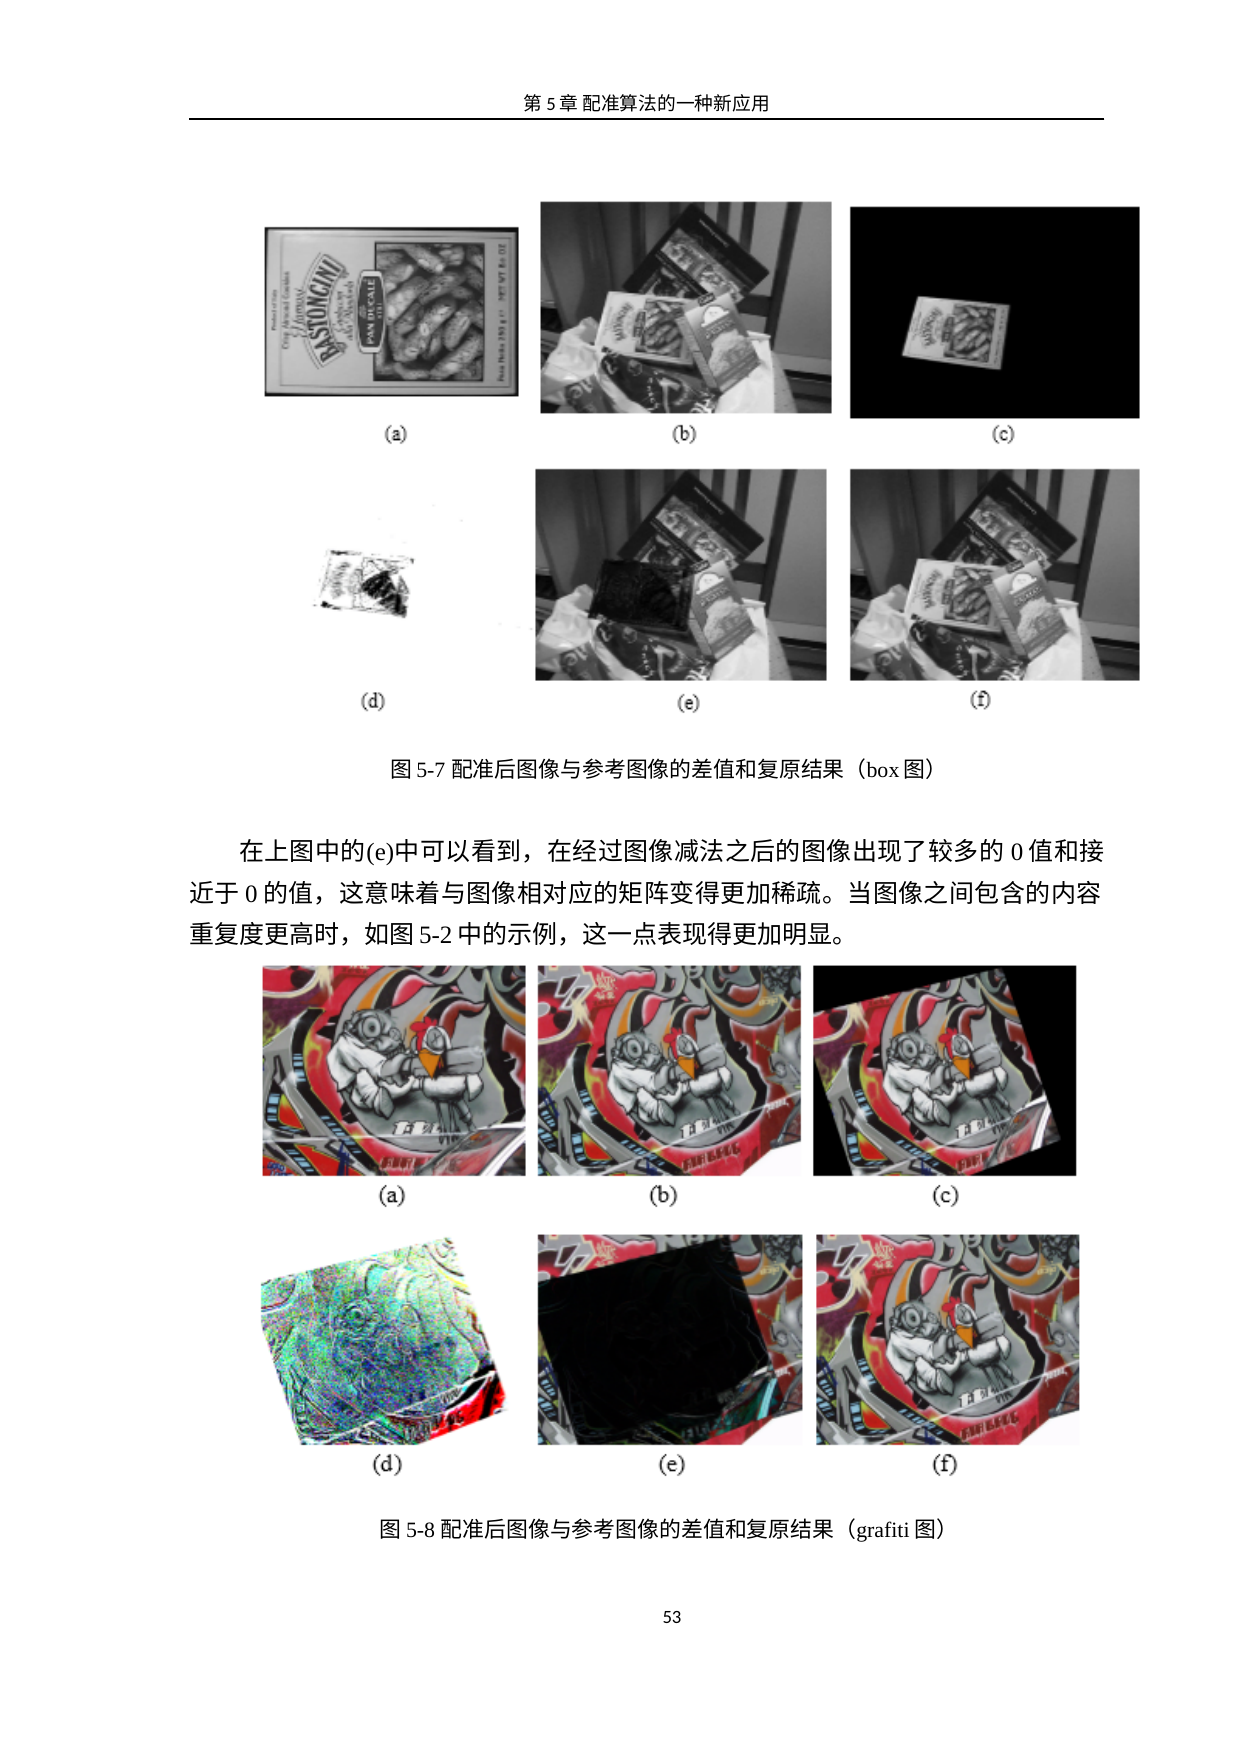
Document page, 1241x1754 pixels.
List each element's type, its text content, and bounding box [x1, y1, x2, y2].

text 图5-8 配准后图像与参考图像的差值和复原结果（grafiti图） [189, 1504, 1104, 1546]
text 图5-7 配准后图像与参考图像的差值和复原结果（box图） [189, 744, 1104, 786]
text 在上图中的(e)中可以看到，在经过图像减法之后的图像出现了较多的0值和接近于0的值，这意味着与图像相对应的矩阵变得更加稀疏。当图像之间包含的内容重复度更高时，如图5-2中的示例，这一点表现得更加明显。 [189, 827, 1104, 952]
